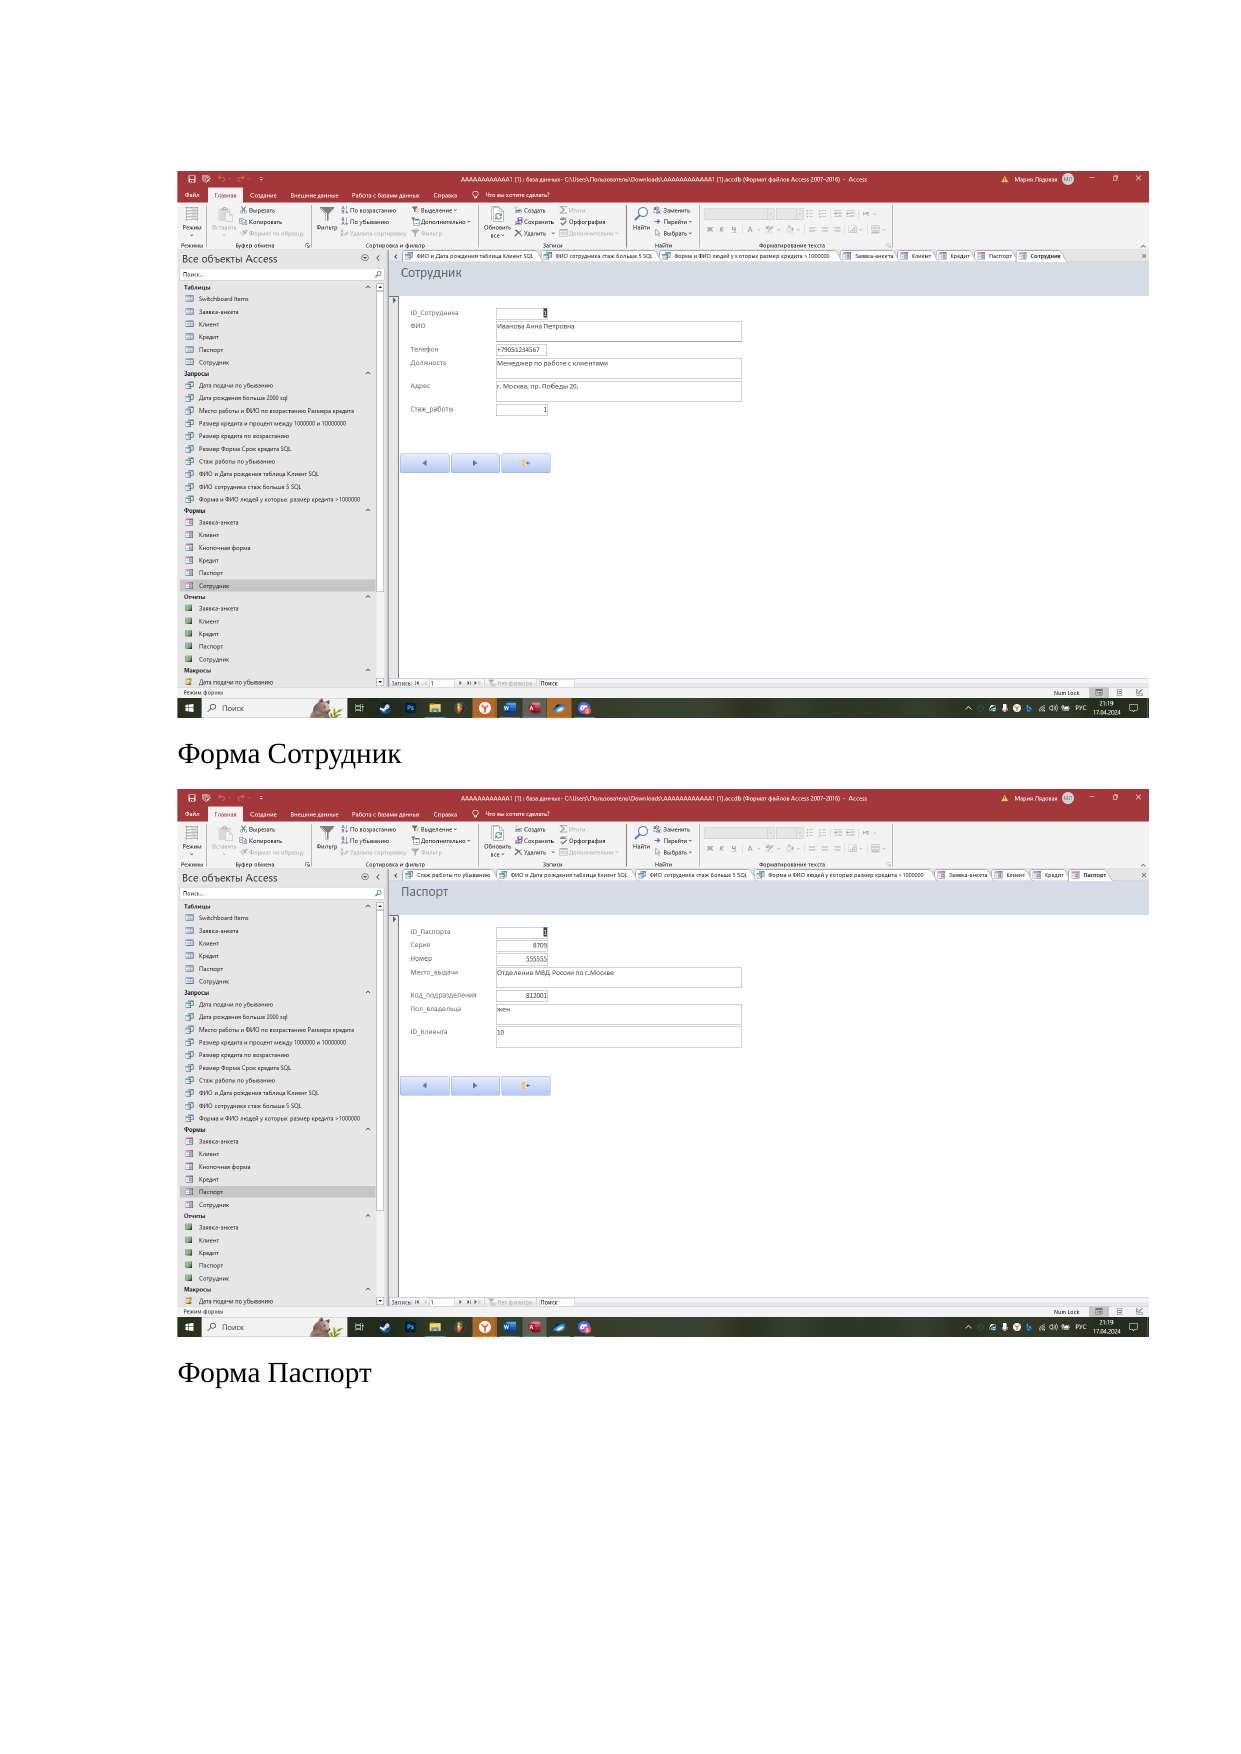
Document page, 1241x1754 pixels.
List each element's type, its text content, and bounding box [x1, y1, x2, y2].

text Форма Паспорт [177, 1355, 1152, 1389]
text Форма Сотрудник [177, 737, 1152, 770]
picture [177, 789, 1149, 1337]
picture [177, 171, 1149, 718]
